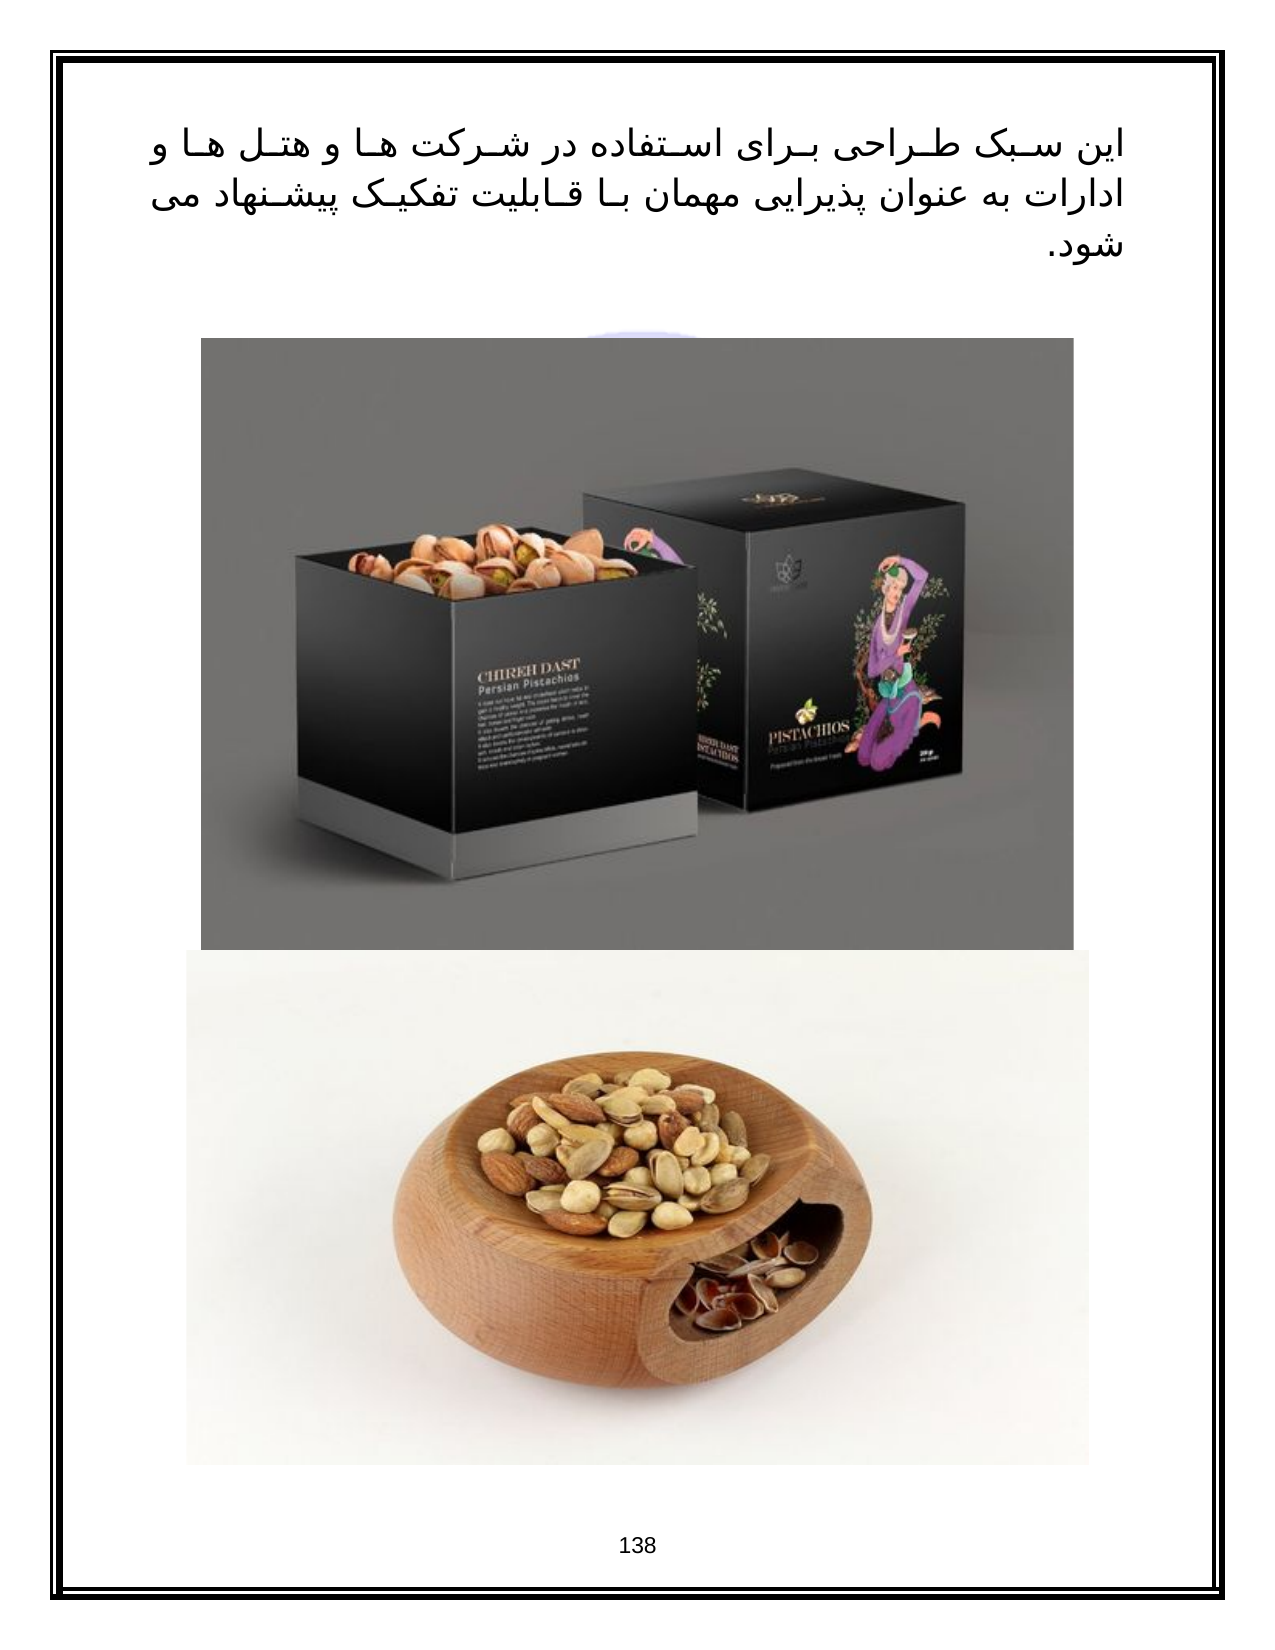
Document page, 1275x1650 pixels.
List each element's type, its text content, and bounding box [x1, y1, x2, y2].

text این سبک طراحی برای استفاده در شرکت ها و هتل ها و ادارات به عنوان پذیرایی مهمان با قابلیت تفکیک پیشنهاد می شود. [150, 122, 1125, 266]
picture [186, 338, 1089, 1465]
